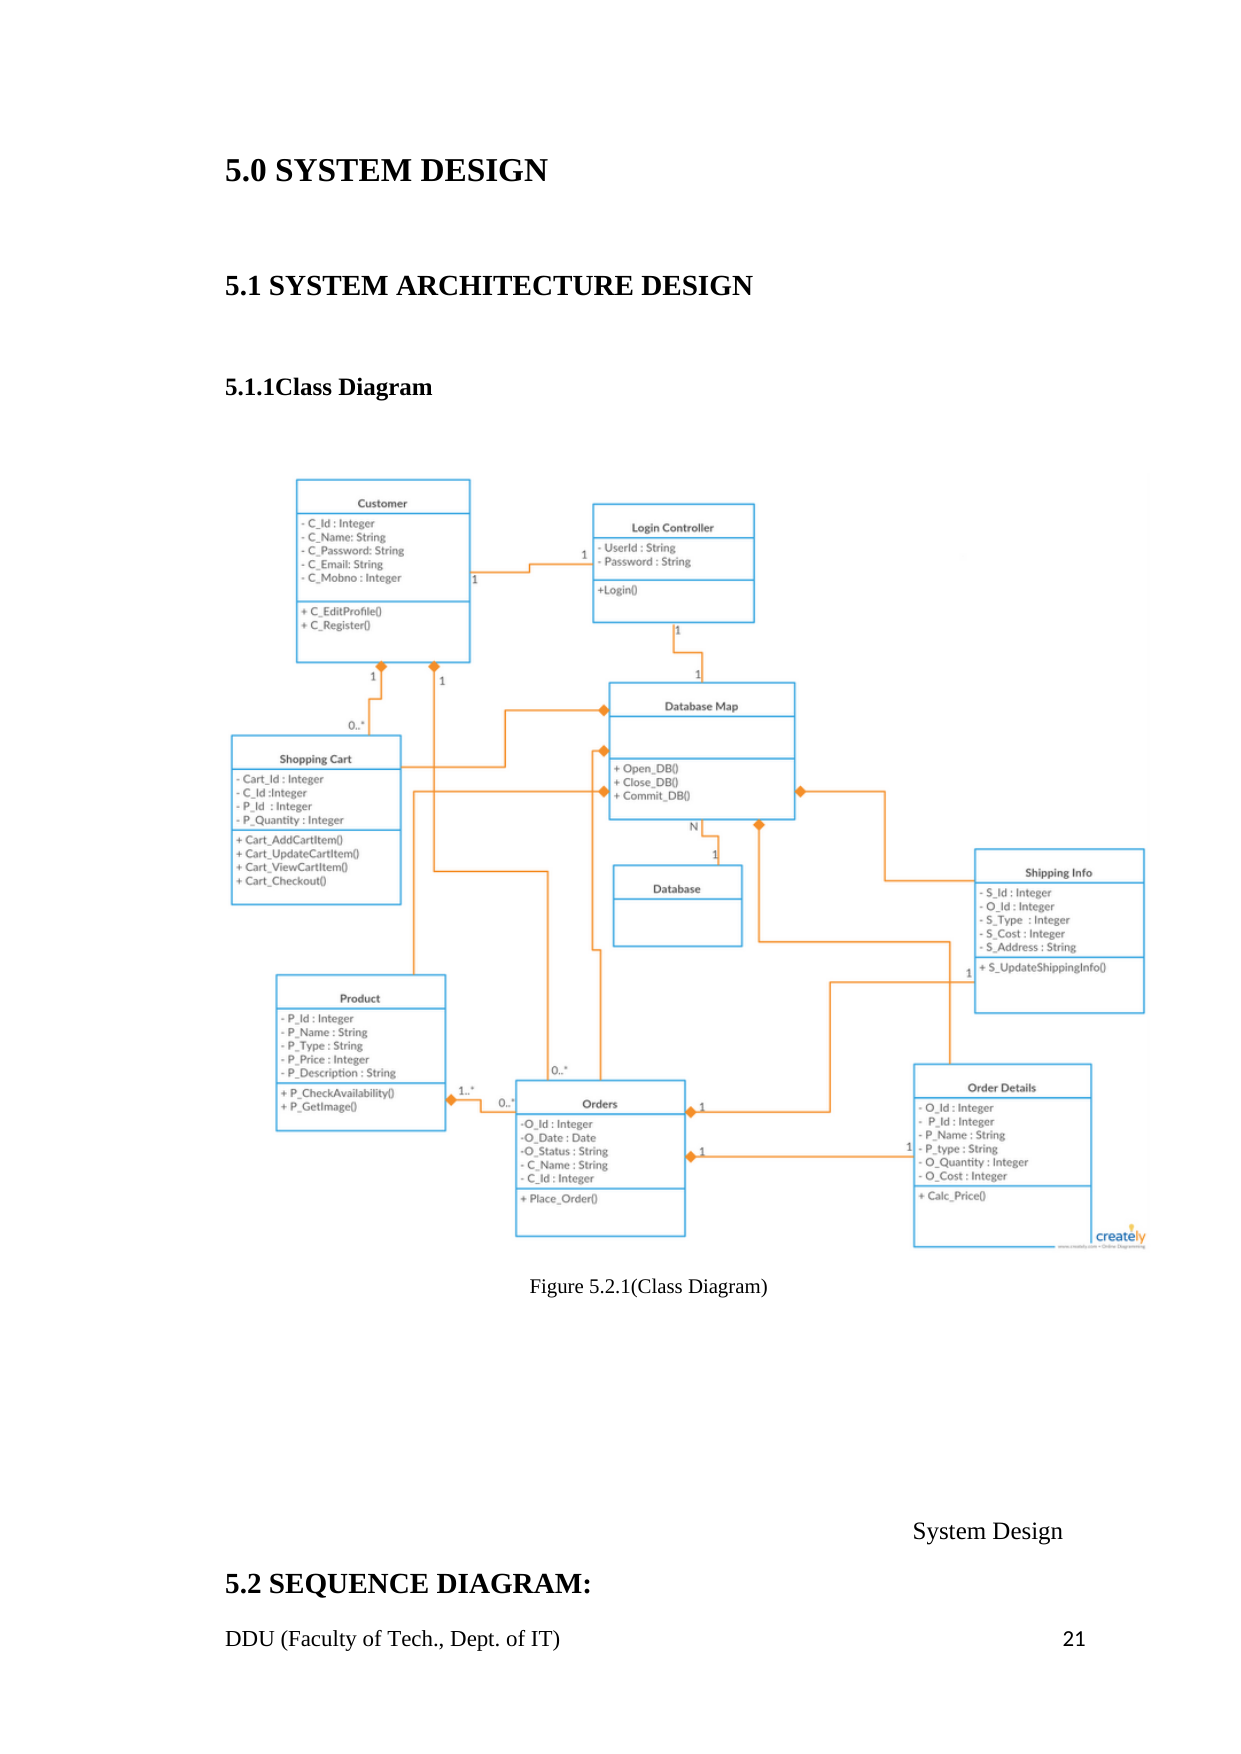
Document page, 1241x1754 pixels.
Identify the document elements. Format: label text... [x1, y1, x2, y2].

text 5.2 SEQUENCE DIAGRAM: [225, 1566, 1090, 1599]
text 5.1 SYSTEM ARCHITECTURE DESIGN [225, 268, 1090, 302]
text System Design [825, 1516, 1090, 1545]
text 5.0 SYSTEM DESIGN [225, 150, 1090, 188]
picture [225, 473, 1151, 1253]
text Figure 5.2.1(Class Diagram) [375, 1274, 1090, 1298]
text 5.1.1Class Diagram [225, 372, 1090, 401]
